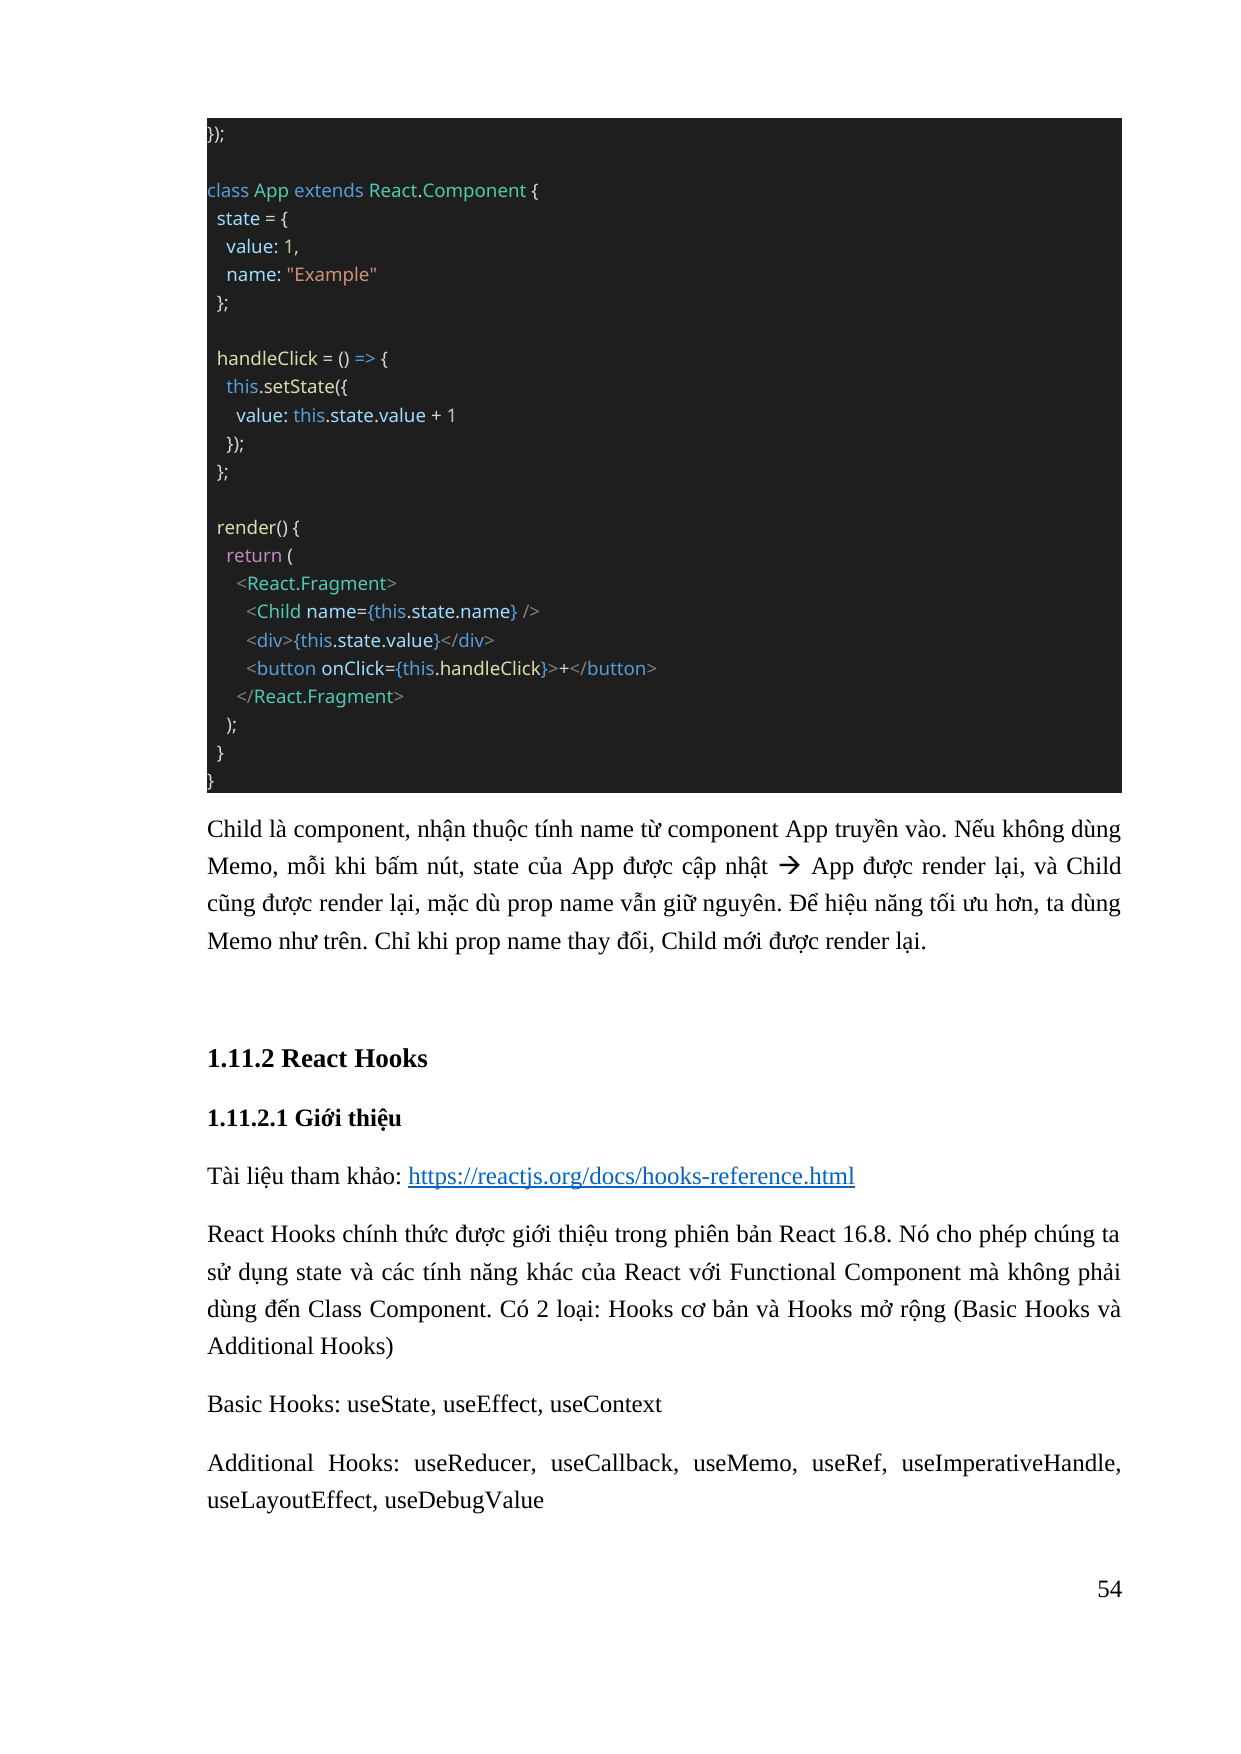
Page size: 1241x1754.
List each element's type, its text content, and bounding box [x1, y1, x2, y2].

text <React.Fragment> [207, 568, 1122, 596]
text }; [207, 456, 1122, 484]
text <div>{this.state.value}</div> [207, 624, 1122, 652]
text this.setState({ [207, 371, 1122, 399]
text }); [207, 427, 1122, 456]
text }); [207, 118, 1122, 146]
text <button onClick={this.handleClick}>+</button> [207, 652, 1122, 681]
subtitle Giới thiệu [207, 1103, 1122, 1132]
text value: this.state.value + 1 [207, 399, 1122, 427]
text class App extends React.Component { [207, 174, 1122, 202]
text Basic Hooks: useState, useEffect, useContext [207, 1389, 1122, 1418]
text name: "Example" [207, 259, 1122, 287]
text } [207, 737, 1122, 765]
text return ( [207, 540, 1122, 568]
text React Hooks chính thức được giới thiệu trong phiên bản React 16.8. Nó cho phép chúng ta sử dụng state và các tính năng khác của React với Functional Component mà không phải dùng đến Class Component. Có 2 loại: Hooks cơ bản và Hooks mở rộng (Basic Hooks và Additional Hooks) [207, 1219, 1122, 1360]
text value: 1, [207, 231, 1122, 259]
text Additional Hooks: useReducer, useCallback, useMemo, useRef, useImperativeHandle, useLayoutEffect, useDebugValue [207, 1448, 1122, 1514]
text Tài liệu tham khảo: https://reactjs.org/docs/hooks-reference.html [207, 1161, 1122, 1190]
text state = { [207, 202, 1122, 231]
text Child là component, nhận thuộc tính name từ component App truyền vào. Nếu không dùng Memo, mỗi khi bấm nút, state của App được cập nhật App được render lại, và Child cũng được render lại, mặc dù prop name vẫn giữ nguyên. Để hiệu năng tối ưu hơn, ta dùng Memo như trên. Chỉ khi prop name thay đổi, Child mới được render lại. [207, 814, 1122, 954]
text </React.Fragment> [207, 681, 1122, 709]
text }; [207, 287, 1122, 315]
text } [207, 765, 1122, 793]
text render() { [207, 512, 1122, 540]
text ); [207, 709, 1122, 737]
subtitle React Hooks [207, 1042, 1122, 1073]
text handleClick = () => { [207, 343, 1122, 371]
text <Child name={this.state.name} /> [207, 596, 1122, 624]
